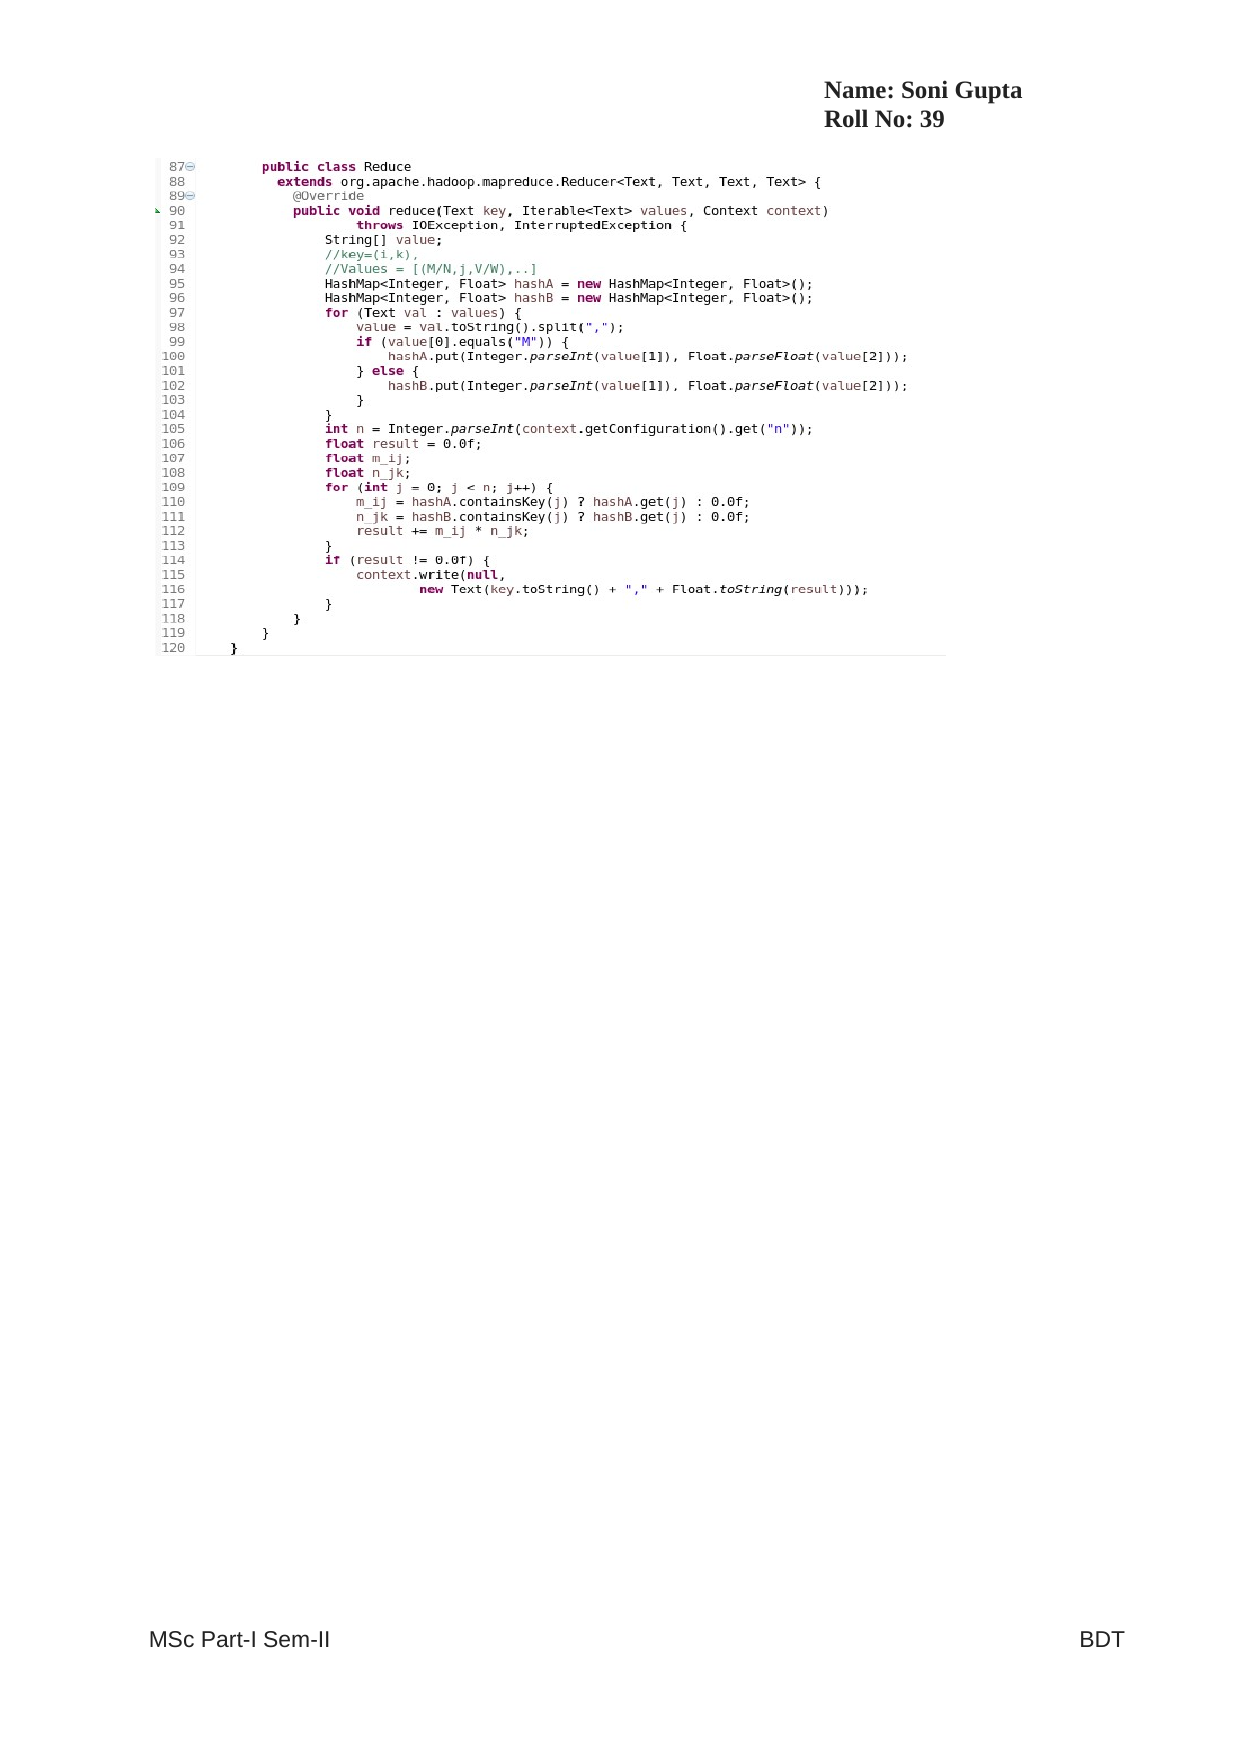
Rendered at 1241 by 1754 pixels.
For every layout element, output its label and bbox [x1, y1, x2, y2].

picture [155, 158, 946, 656]
